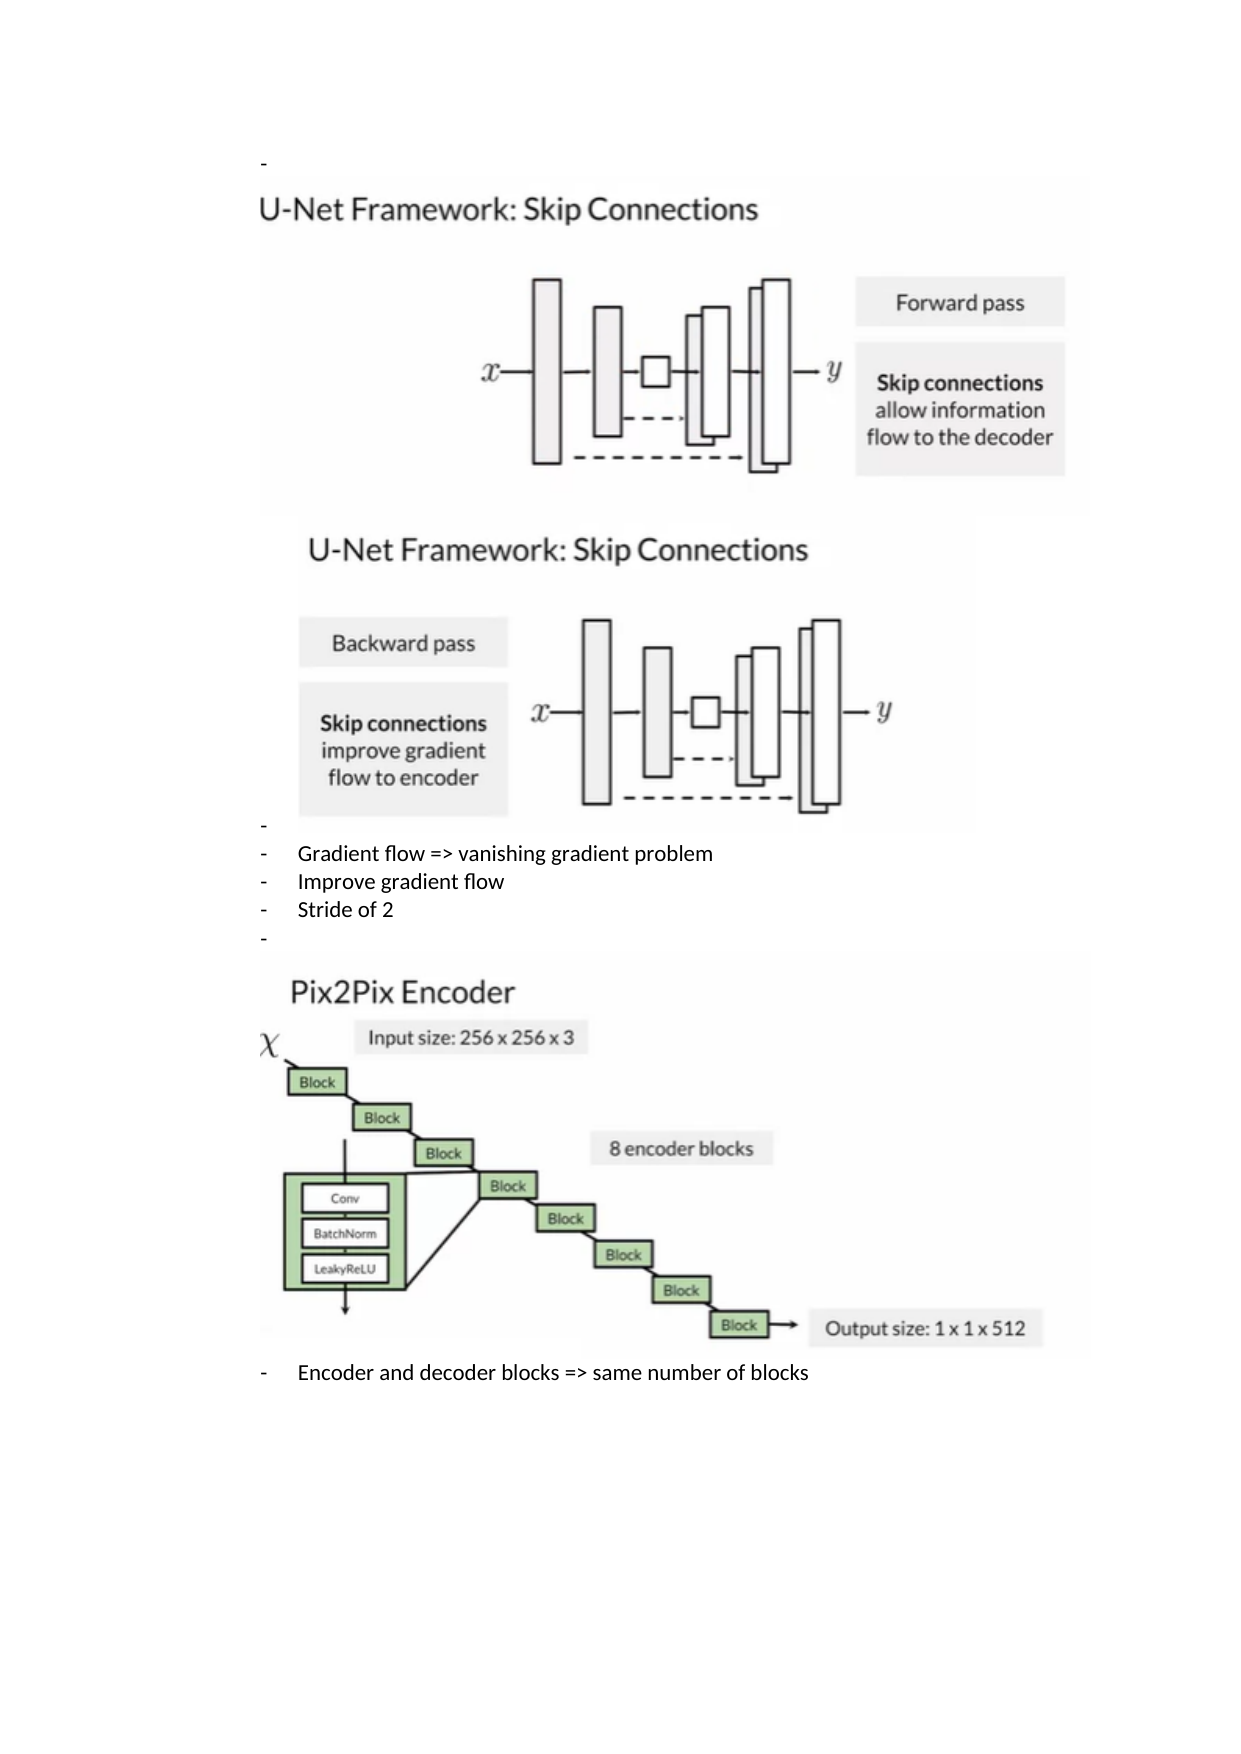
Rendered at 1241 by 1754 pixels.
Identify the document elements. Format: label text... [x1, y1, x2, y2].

list Encoder and decoder blocks => same number of blocks [260, 1358, 1093, 1386]
picture [260, 951, 1092, 1359]
list Improve gradient flow [260, 867, 1093, 895]
picture [260, 176, 1090, 833]
list Stride of 2 [260, 895, 1093, 923]
list Gradient flow => vanishing gradient problem [260, 839, 1093, 867]
